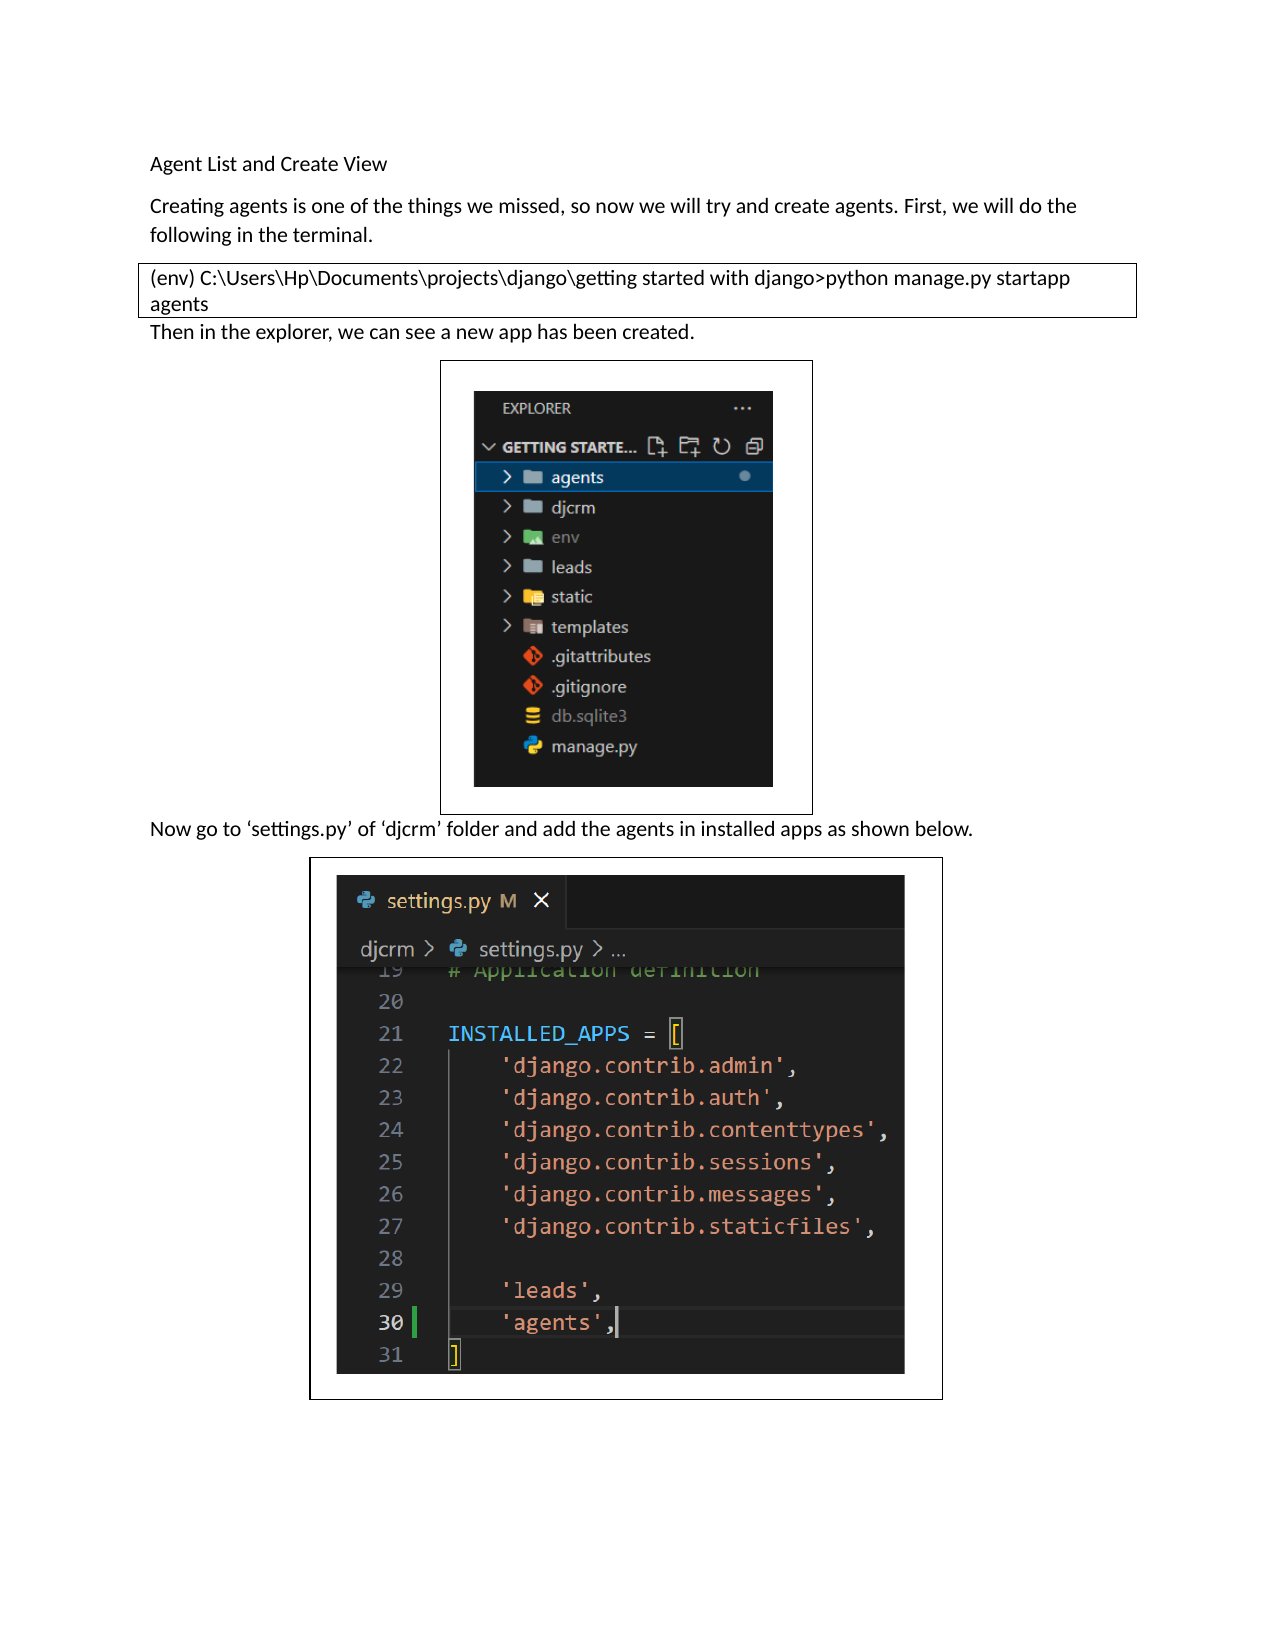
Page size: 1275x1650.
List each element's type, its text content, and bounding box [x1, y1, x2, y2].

picture [472, 391, 773, 785]
picture [335, 875, 905, 1373]
text Agent List and Create View [150, 150, 1125, 177]
table_header (env) C:\Users\Hp\Documents\projects\django\getting started with django>python manage.py startapp agents [139, 264, 1136, 317]
text Now go to ‘settings.py’ of ‘djcrm’ folder and add the agents in installed apps as shown below. [150, 815, 1125, 842]
table_header [441, 361, 812, 814]
table_header [311, 858, 942, 1398]
text Creating agents is one of the things we missed, so now we will try and create agents. First, we will do the following in the terminal. [150, 192, 1125, 248]
text Then in the explorer, we can see a new app has been created. [150, 318, 1125, 345]
